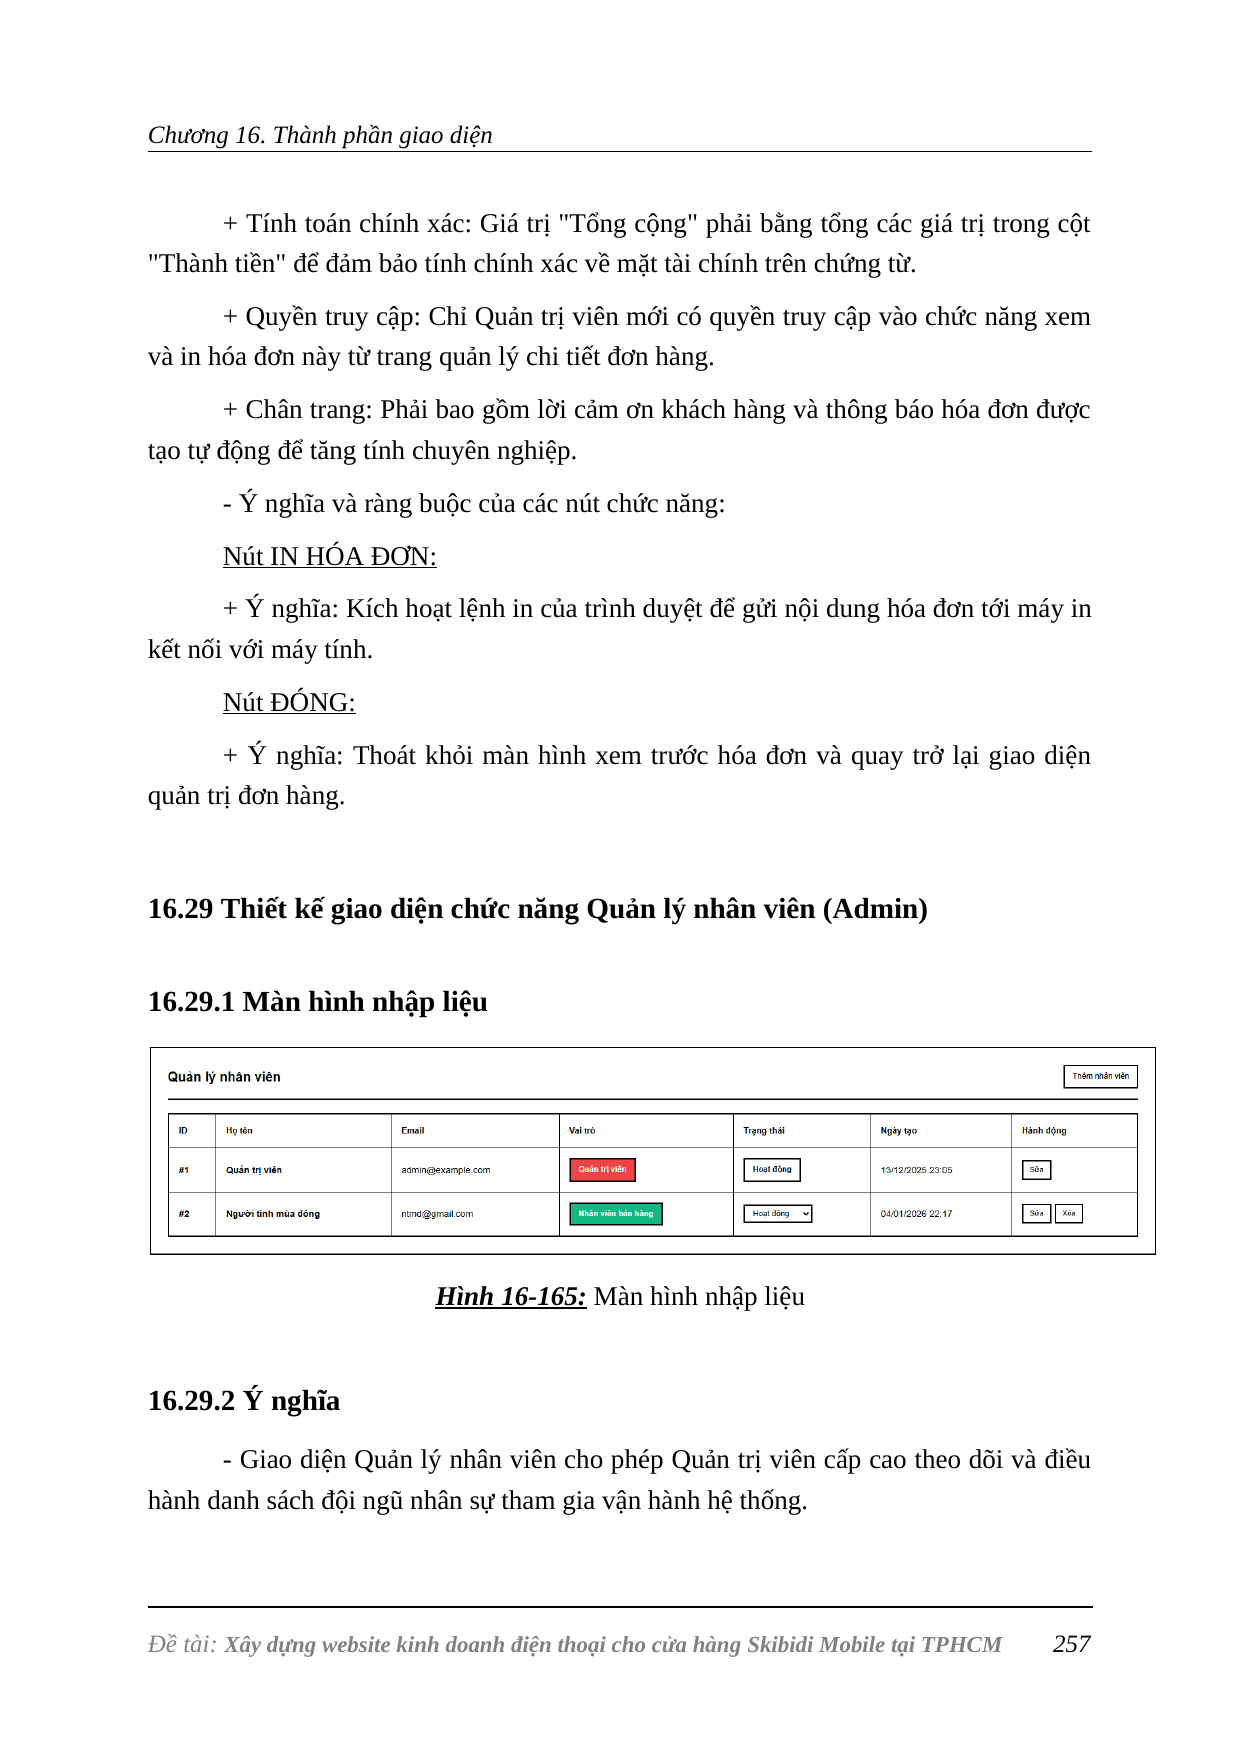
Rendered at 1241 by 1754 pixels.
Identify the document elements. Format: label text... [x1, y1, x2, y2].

text - Ý nghĩa và ràng buộc của các nút chức năng: [148, 487, 1092, 518]
text + Chân trang: Phải bao gồm lời cảm ơn khách hàng và thông báo hóa đơn được tạo tự động để tăng tính chuyên nghiệp. [148, 393, 1092, 465]
subtitle Ý nghĩa [148, 1377, 1092, 1418]
text Nút IN HÓA ĐƠN: [148, 540, 1092, 571]
text + Ý nghĩa: Thoát khỏi màn hình xem trước hóa đơn và quay trở lại giao diện quản trị đơn hàng. [148, 739, 1092, 810]
text Nút ĐÓNG: [148, 686, 1092, 717]
text + Ý nghĩa: Kích hoạt lệnh in của trình duyệt để gửi nội dung hóa đơn tới máy in kết nối với máy tính. [148, 593, 1092, 664]
text - Giao diện Quản lý nhân viên cho phép Quản trị viên cấp cao theo dõi và điều hành danh sách đội ngũ nhân sự tham gia vận hành hệ thống. [148, 1443, 1092, 1515]
text + Quyền truy cập: Chỉ Quản trị viên mới có quyền truy cập vào chức năng xem và in hóa đơn này từ trang quản lý chi tiết đơn hàng. [148, 300, 1092, 372]
picture [147, 1044, 1159, 1259]
subtitle Màn hình nhập liệu [148, 978, 1092, 1020]
subtitle Thiết kế giao diện chức năng Quản lý nhân viên (Admin) [148, 882, 1092, 928]
text + Tính toán chính xác: Giá trị "Tổng cộng" phải bằng tổng các giá trị trong cột "Thành tiền" để đảm bảo tính chính xác về mặt tài chính trên chứng từ. [148, 207, 1092, 278]
